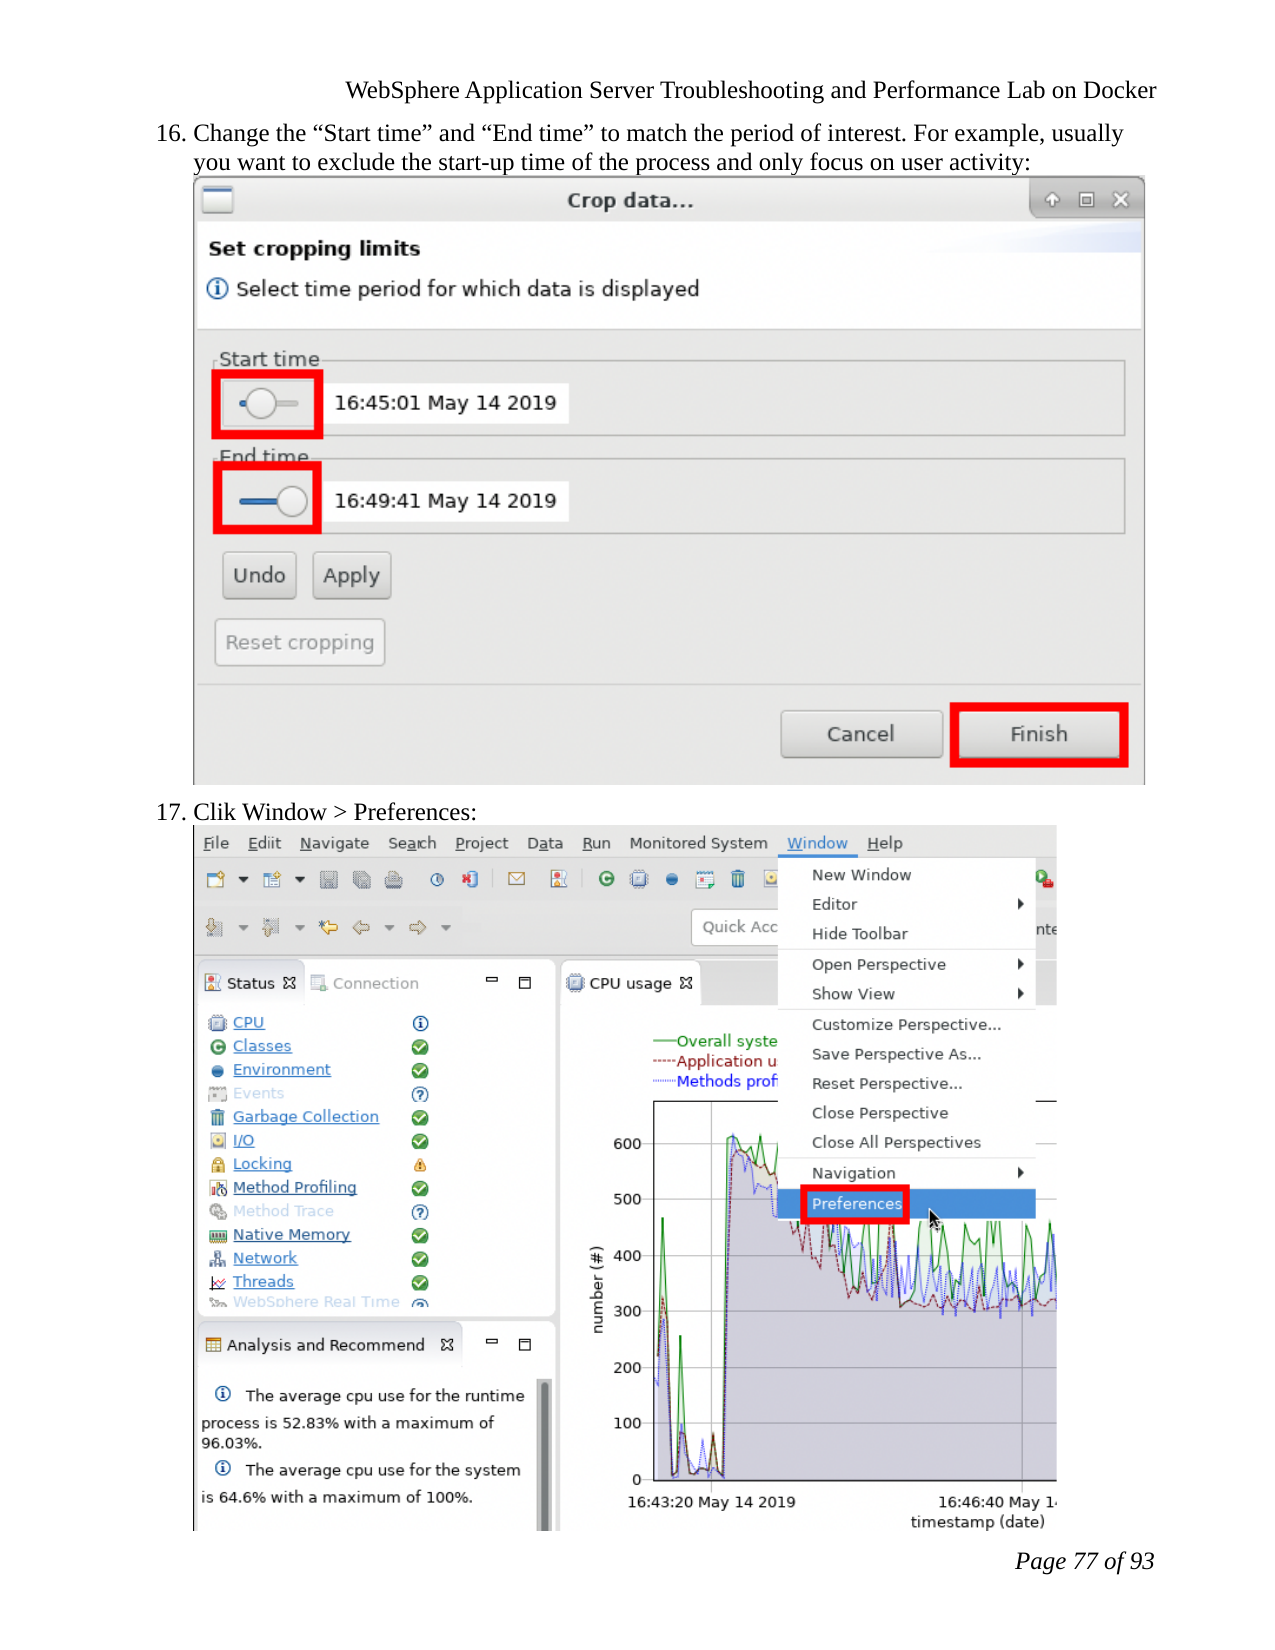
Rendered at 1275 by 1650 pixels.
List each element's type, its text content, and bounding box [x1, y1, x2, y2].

picture [193, 825, 1057, 1531]
picture [193, 175, 1146, 785]
